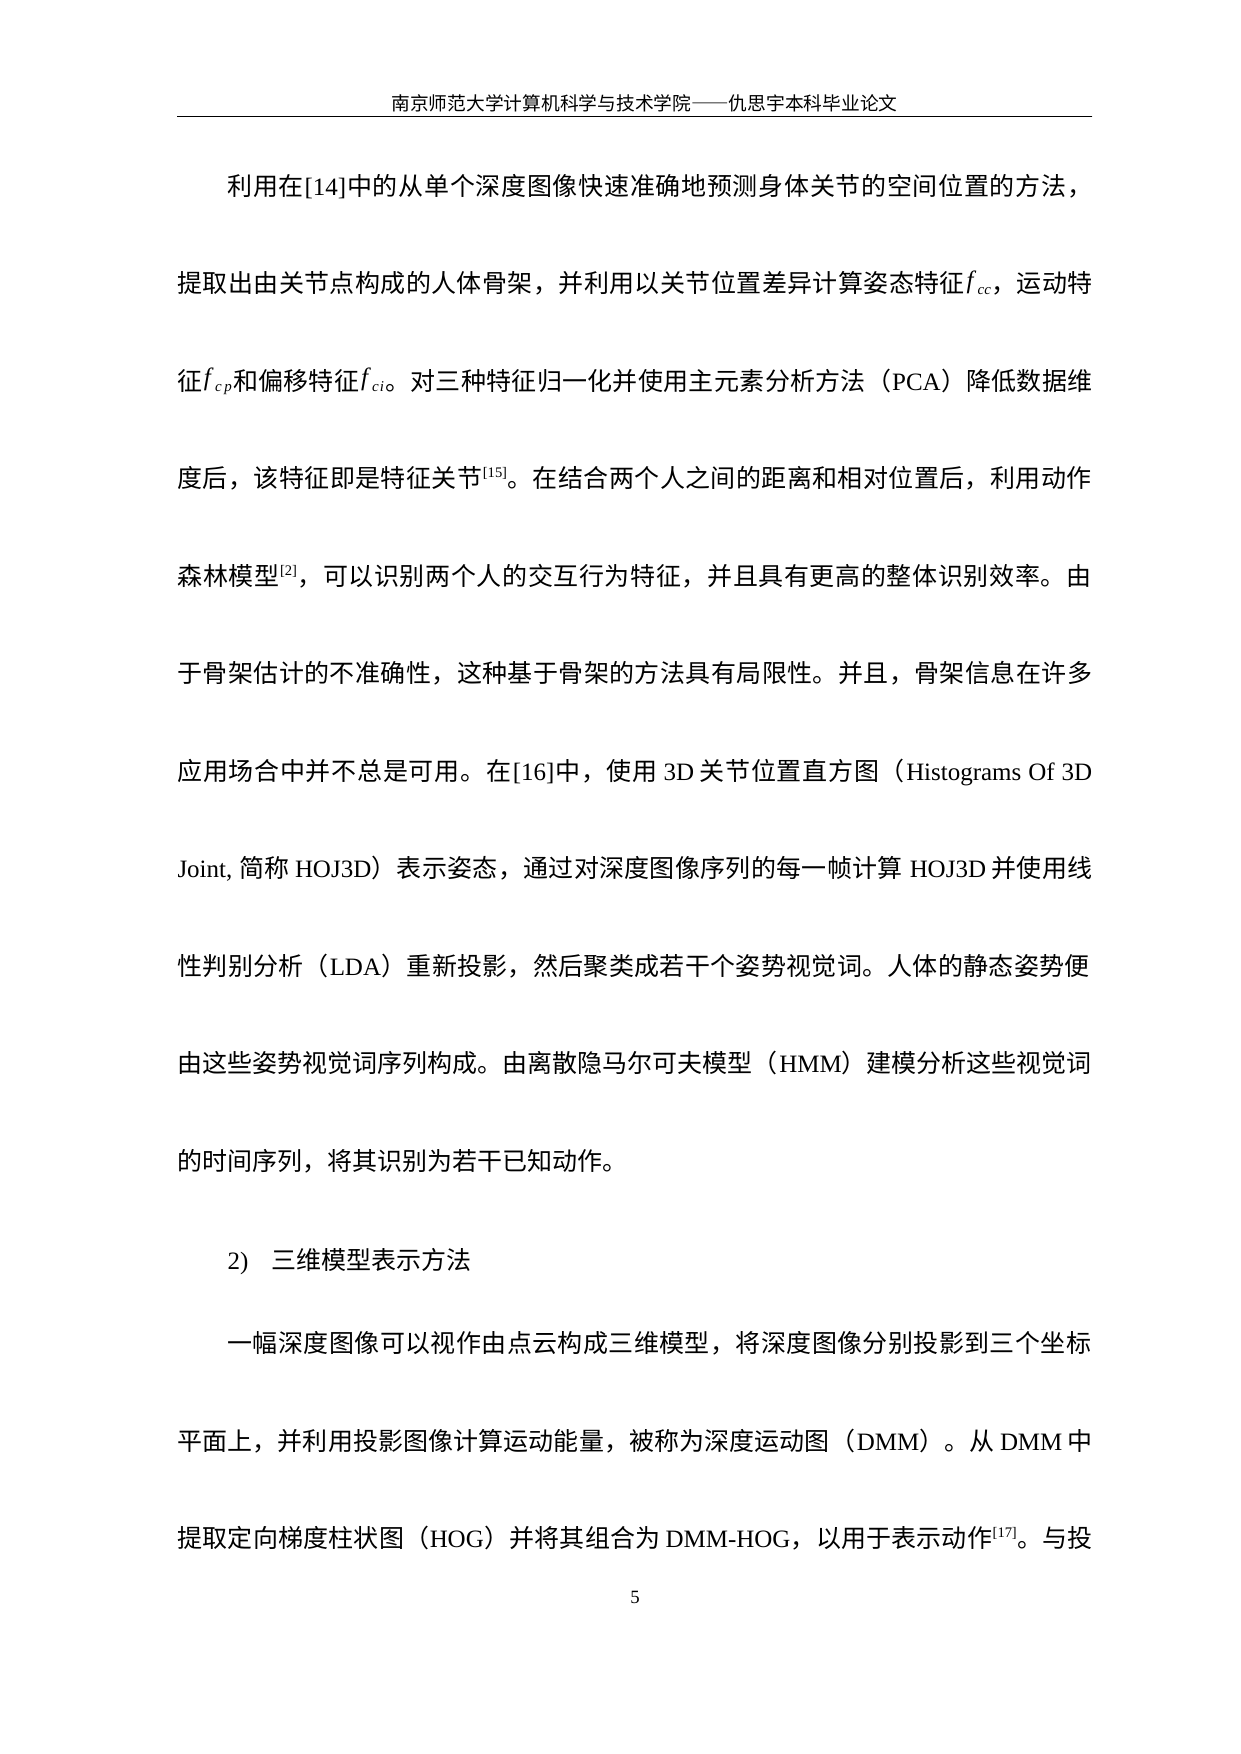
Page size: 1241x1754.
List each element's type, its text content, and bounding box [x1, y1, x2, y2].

list 三维模型表示方法 [227, 1226, 1092, 1291]
text 利用在[14]中的从单个深度图像快速准确地预测身体关节的空间位置的方法，提取出由关节点构成的人体骨架，并利用以关节位置差异计算姿态特征，运动特征和偏移特征。对三种特征归一化并使用主元素分析方法（PCA）降低数据维度后，该特征即是特征关节[15]。在结合两个人之间的距离和相对位置后，利用动作森林模型[2]，可以识别两个人的交互行为特征，并且具有更高的整体识别效率。由于骨架估计的不准确性，这种基于骨架的方法具有局限性。并且，骨架信息在许多应用场合中并不总是可用。在[16]中，使用3D关节位置直方图（Histograms Of 3D Joint, 简称HOJ3D）表示姿态，通过对深度图像序列的每一帧计算HOJ3D并使用线性判别分析（LDA）重新投影，然后聚类成若干个姿势视觉词。人体的静态姿势便由这些姿势视觉词序列构成。由离散隐马尔可夫模型（HMM）建模分析这些视觉词的时间序列，将其识别为若干已知动作。 [177, 152, 1092, 1192]
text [177, 1309, 1092, 1569]
